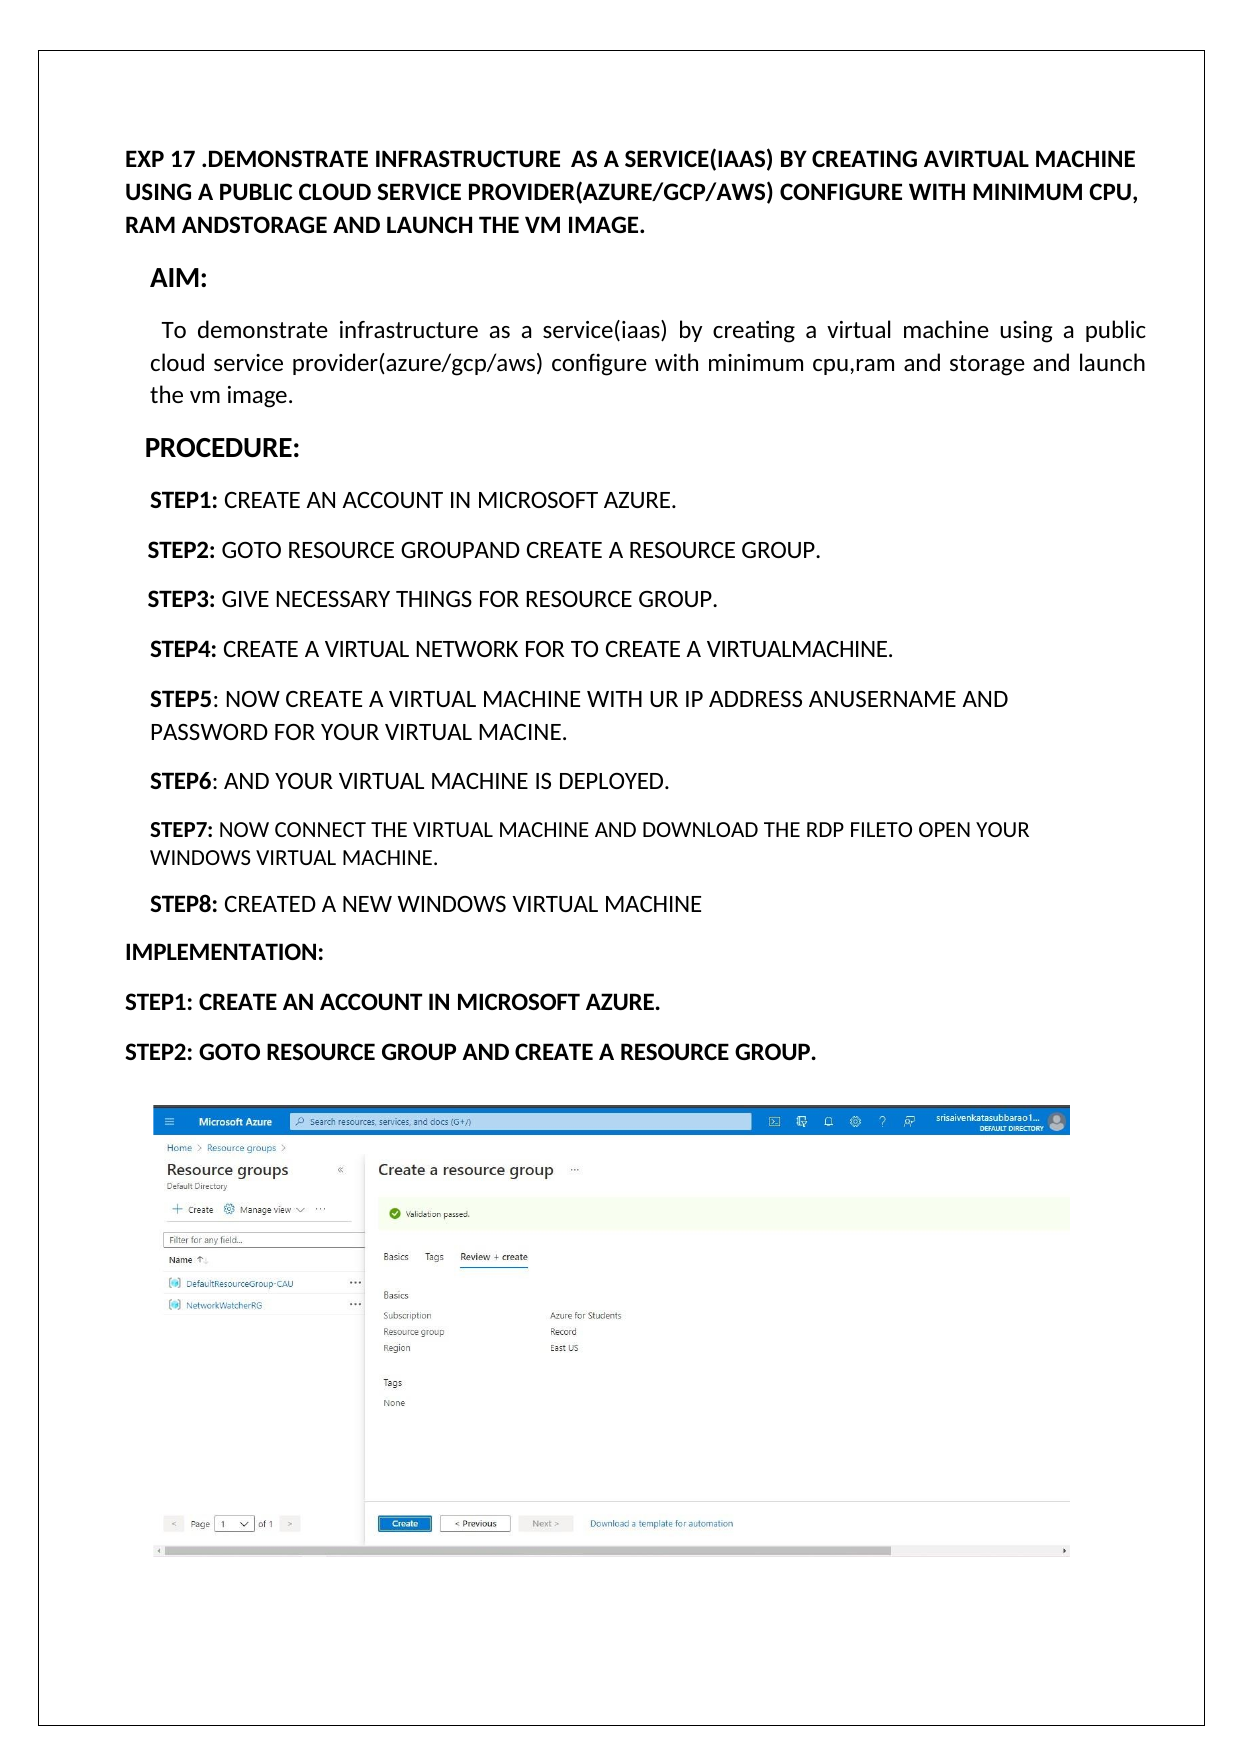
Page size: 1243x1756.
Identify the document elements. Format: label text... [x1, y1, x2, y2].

text To demonstrate infrastructure as a service(iaas) by creating a virtual machine using a public cloud service provider(azure/gcp/aws) configure with minimum cpu,ram and storage and launch the vm image. [150, 314, 1146, 410]
text STEP6: AND YOUR VIRTUAL MACHINE IS DEPLOYED. [150, 765, 1204, 796]
text STEP5: NOW CREATE A VIRTUAL MACHINE WITH UR IP ADDRESS ANUSERNAME AND PASSWORD FOR YOUR VIRTUAL MACINE. [150, 683, 1087, 746]
text IMPLEMENTATION: [125, 937, 1204, 967]
text STEP7: NOW CONNECT THE VIRTUAL MACHINE AND DOWNLOAD THE RDP FILETO OPEN YOUR WINDOWS VIRTUAL MACHINE. [150, 815, 1087, 871]
text STEP1: CREATE AN ACCOUNT IN MICROSOFT AZURE. [125, 986, 1204, 1017]
text STEP8: CREATED A NEW WINDOWS VIRTUAL MACHINE [150, 888, 1204, 919]
text STEP3: GIVE NECESSARY THINGS FOR RESOURCE GROUP. [147, 583, 1204, 614]
subtitle AIM: [150, 259, 1204, 295]
text STEP4: CREATE A VIRTUAL NETWORK FOR TO CREATE A VIRTUALMACHINE. [150, 633, 1204, 664]
text STEP2: GOTO RESOURCE GROUPAND CREATE A RESOURCE GROUP. [147, 534, 1204, 564]
text STEP1: CREATE AN ACCOUNT IN MICROSOFT AZURE. [150, 484, 1204, 515]
text STEP2: GOTO RESOURCE GROUP AND CREATE A RESOURCE GROUP. [125, 1036, 1204, 1066]
picture [153, 1105, 1070, 1557]
subtitle PROCEDURE: [144, 429, 1204, 465]
text EXP 17 .DEMONSTRATE INFRASTRUCTURE AS A SERVICE(IAAS) BY CREATING AVIRTUAL MACHINE USING A PUBLIC CLOUD SERVICE PROVIDER(AZURE/GCP/AWS) CONFIGURE WITH MINIMUM CPU, RAM ANDSTORAGE AND LAUNCH THE VM IMAGE. [125, 143, 1158, 240]
